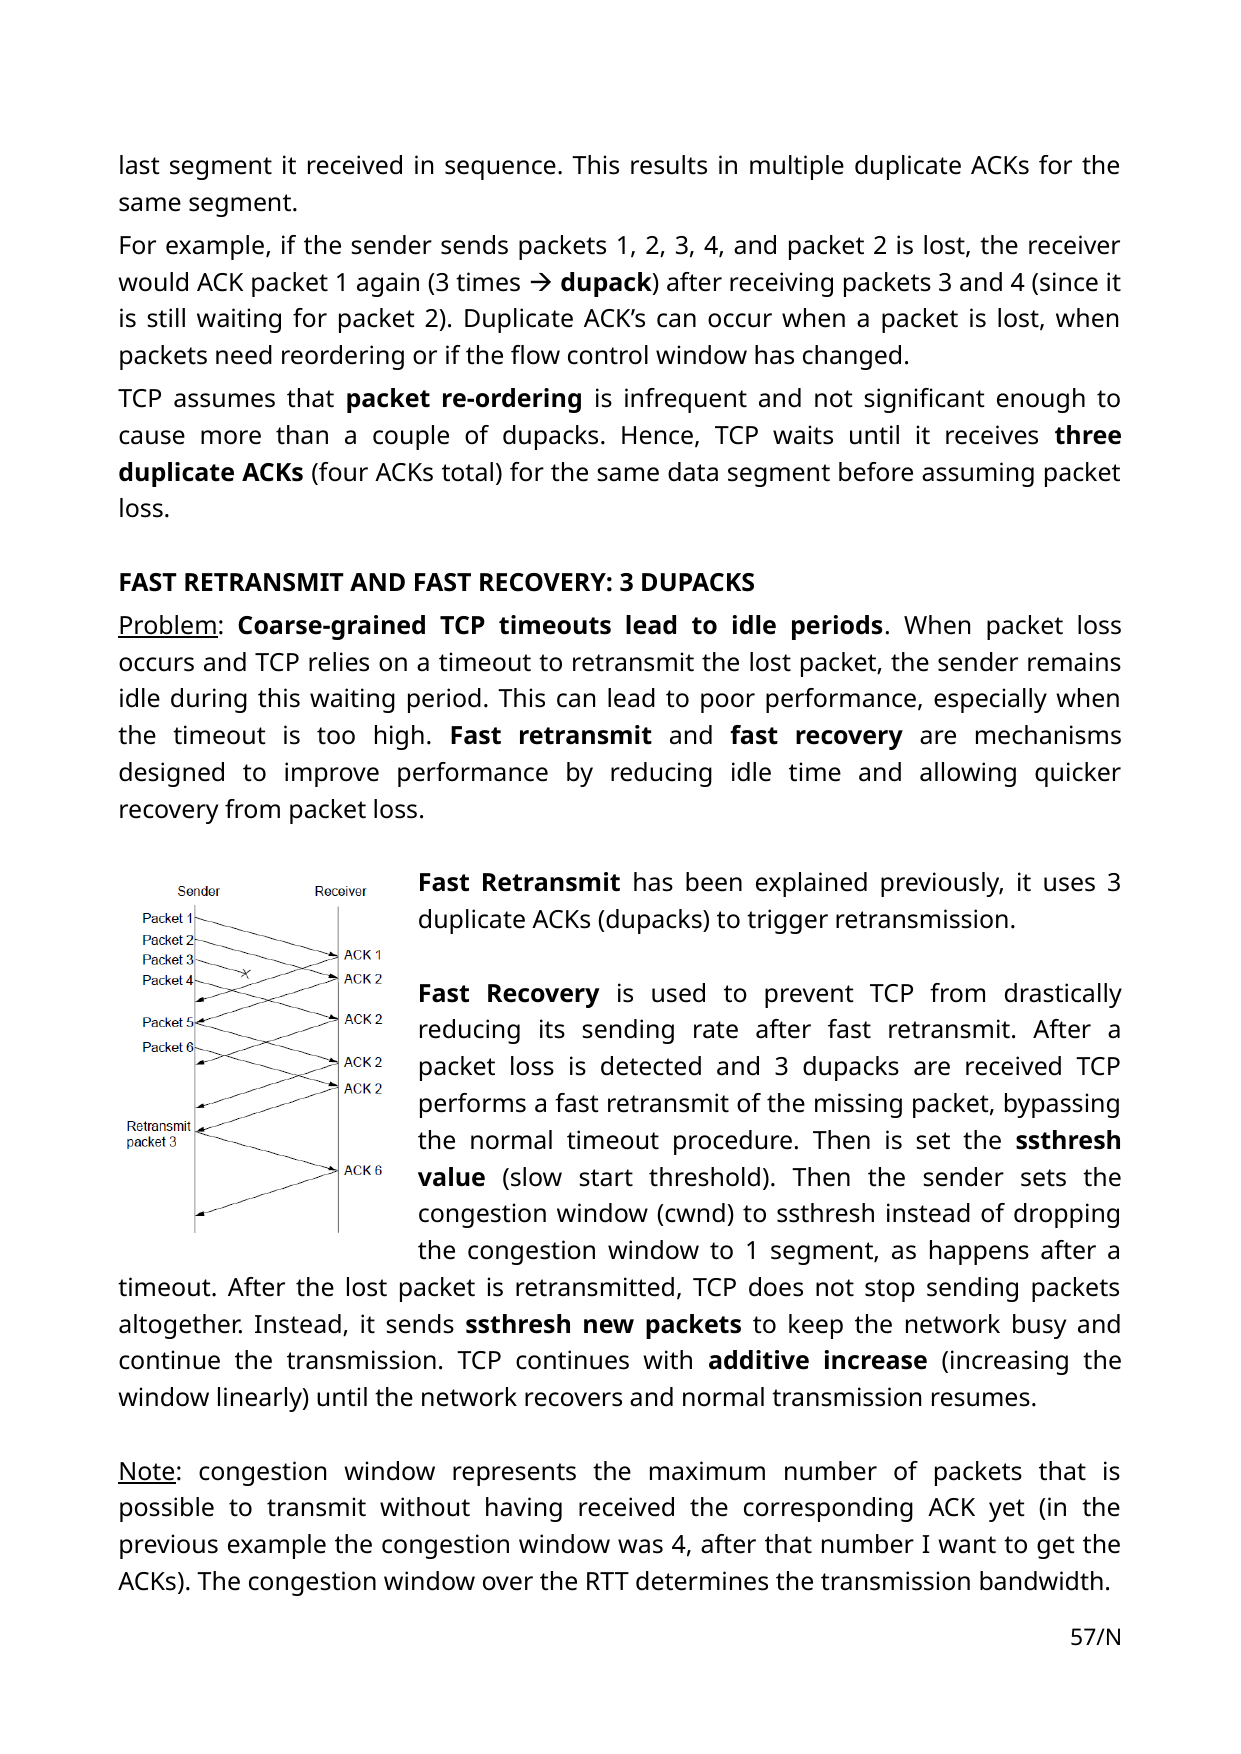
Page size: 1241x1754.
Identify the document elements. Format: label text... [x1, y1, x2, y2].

text FAST RETRANSMIT AND FAST RECOVERY: 3 DUPACKS [118, 564, 1122, 599]
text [118, 148, 1122, 218]
text Fast Recovery is used to prevent TCP from drastically reducing its sending rate after fast retransmit. After a packet loss is detected and 3 dupacks are received TCP performs a fast retransmit of the missing packet, bypassing the normal timeout procedure. Then is set the ssthresh value (slow start threshold). Then the sender sets the congestion window (cwnd) to ssthresh instead of dropping the congestion window to 1 segment, as happens after a timeout. After the lost packet is retransmitted, TCP does not stop sending packets altogether. Instead, it sends ssthresh new packets to keep the network busy and continue the transmission. TCP continues with additive increase (increasing the window linearly) until the network recovers and normal transmission resumes. [118, 975, 1122, 1414]
text TCP assumes that packet re-ordering is infrequent and not significant enough to cause more than a couple of dupacks. Hence, TCP waits until it receives three duplicate ACKs (four ACKs total) for the same data segment before assuming packet loss. [118, 381, 1122, 525]
text For example, if the sender sends packets 1, 2, 3, 4, and packet 2 is lost, the receiver would ACK packet 1 again (3 times dupack) after receiving packets 3 and 4 (since it is still waiting for packet 2). Duplicate ACK’s can occur when a packet is lost, when packets need reordering or if the flow control window has changed. [118, 227, 1122, 372]
text Problem: Coarse-grained TCP timeouts lead to idle periods. When packet loss occurs and TCP relies on a timeout to retransmit the lost packet, the sender remains idle during this waiting period. This can lead to poor performance, especially when the timeout is too high. Fast retransmit and fast recovery are mechanisms designed to improve performance by reducing idle time and allowing quicker recovery from packet loss. [118, 608, 1122, 826]
picture [118, 869, 399, 1256]
text Fast Retransmit has been explained previously, it uses 3 duplicate ACKs (dupacks) to trigger retransmission. [118, 865, 1122, 936]
text Note: congestion window represents the maximum number of packets that is possible to transmit without having received the corresponding ACK yet (in the previous example the congestion window was 4, after that number I want to get the ACKs). The congestion window over the RTT determines the transmission bandwidth. [118, 1453, 1122, 1598]
